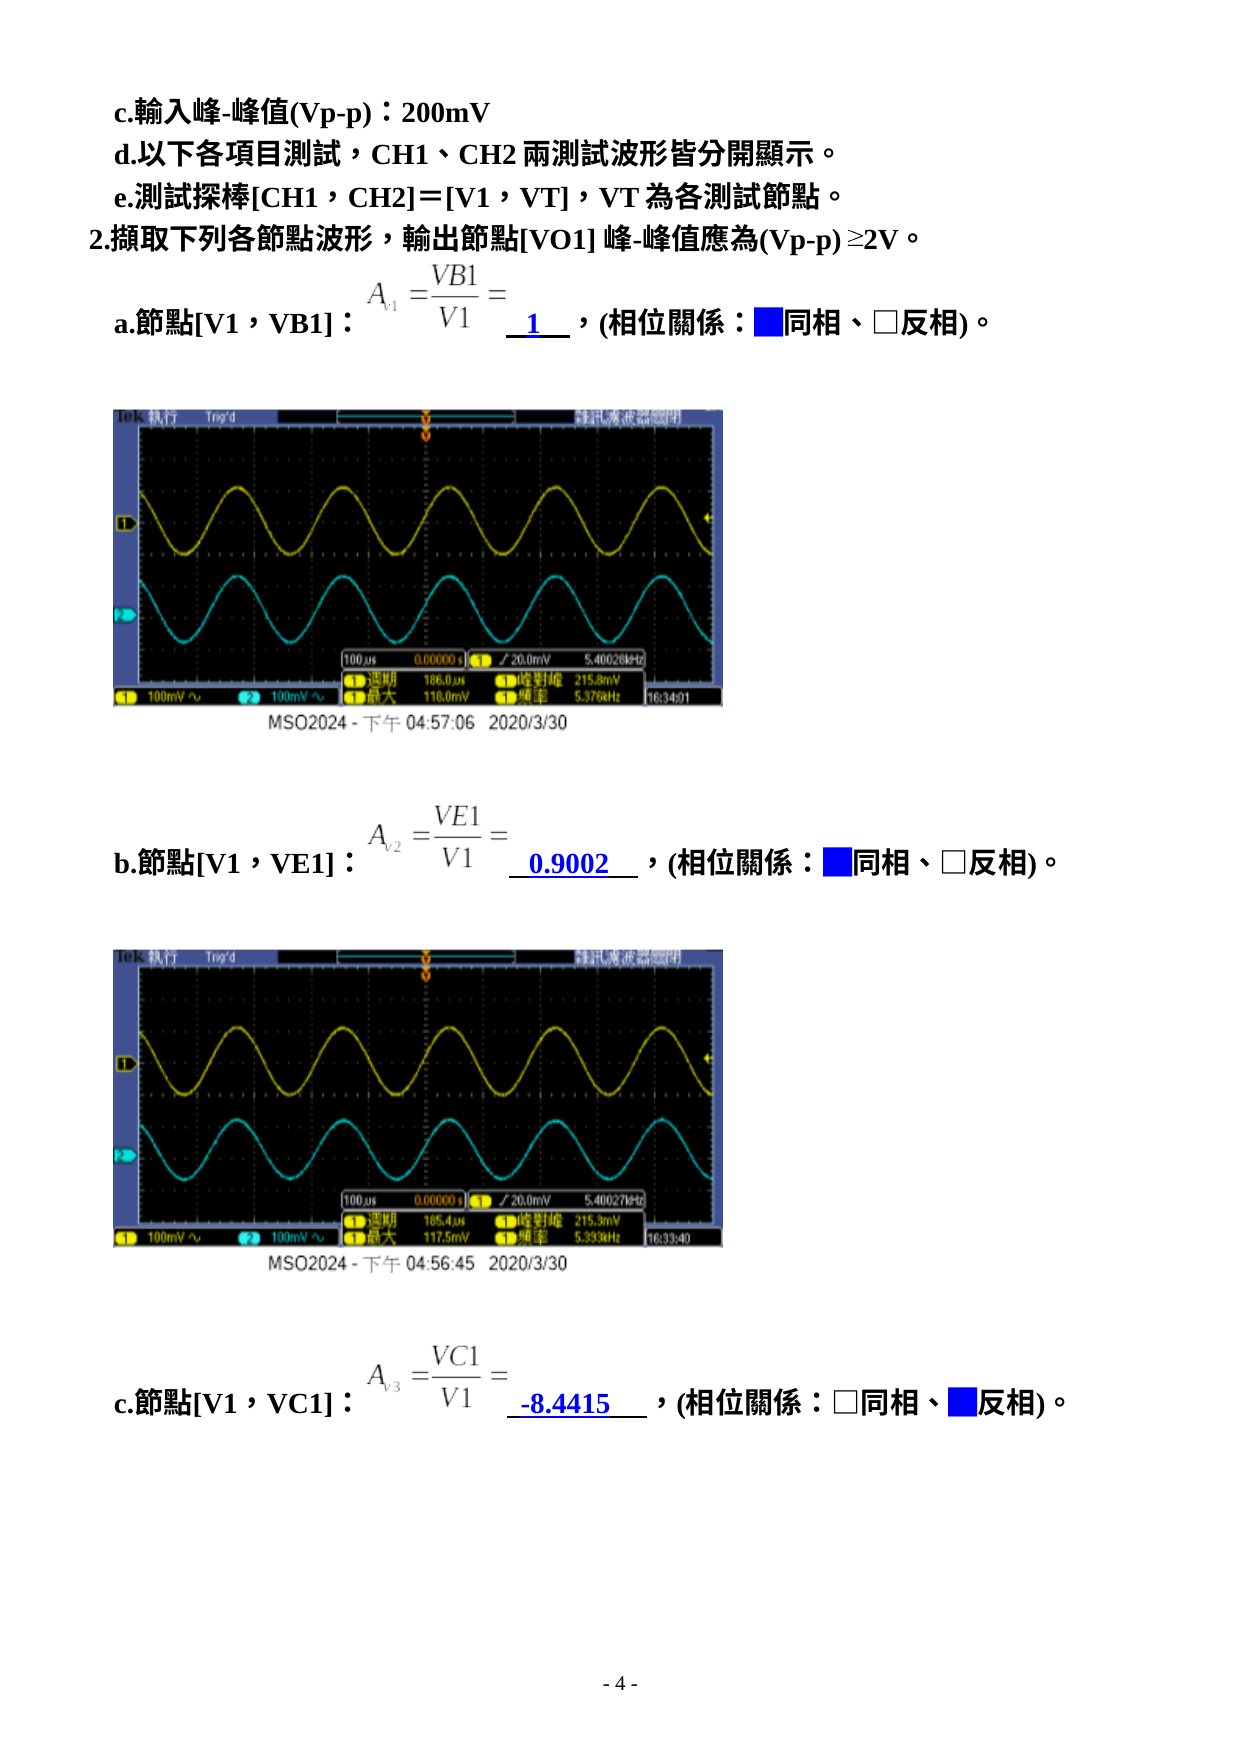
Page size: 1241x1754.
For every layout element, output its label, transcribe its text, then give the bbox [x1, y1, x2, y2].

text c.節點[V1，VC1]： -8.4415 ，(相位關係：□同相、█反相)。 [114, 1338, 1152, 1422]
text c.輸入峰-峰值(Vp-p)：200mV [114, 89, 1152, 131]
text b.節點[V1，VE1]： 0.9002 ，(相位關係：█同相、□反相)。 [114, 798, 1152, 882]
picture [113, 881, 723, 1339]
picture [113, 341, 723, 798]
text e.測試探棒[CH1，CH2]＝[V1，VT]，VT為各測試節點。 [114, 173, 1152, 216]
text d.以下各項目測試，CH1、CH測試波形皆分開顯示。 [114, 131, 1152, 173]
text a.節點[V1，VB1]： 1 ，(相位關係：█同相、□反相)。 [114, 258, 1152, 342]
text 2.擷取下列各節點波形，輸出節點[VO1] 峰-峰值應為(Vp-p)2V。 [89, 216, 1152, 258]
